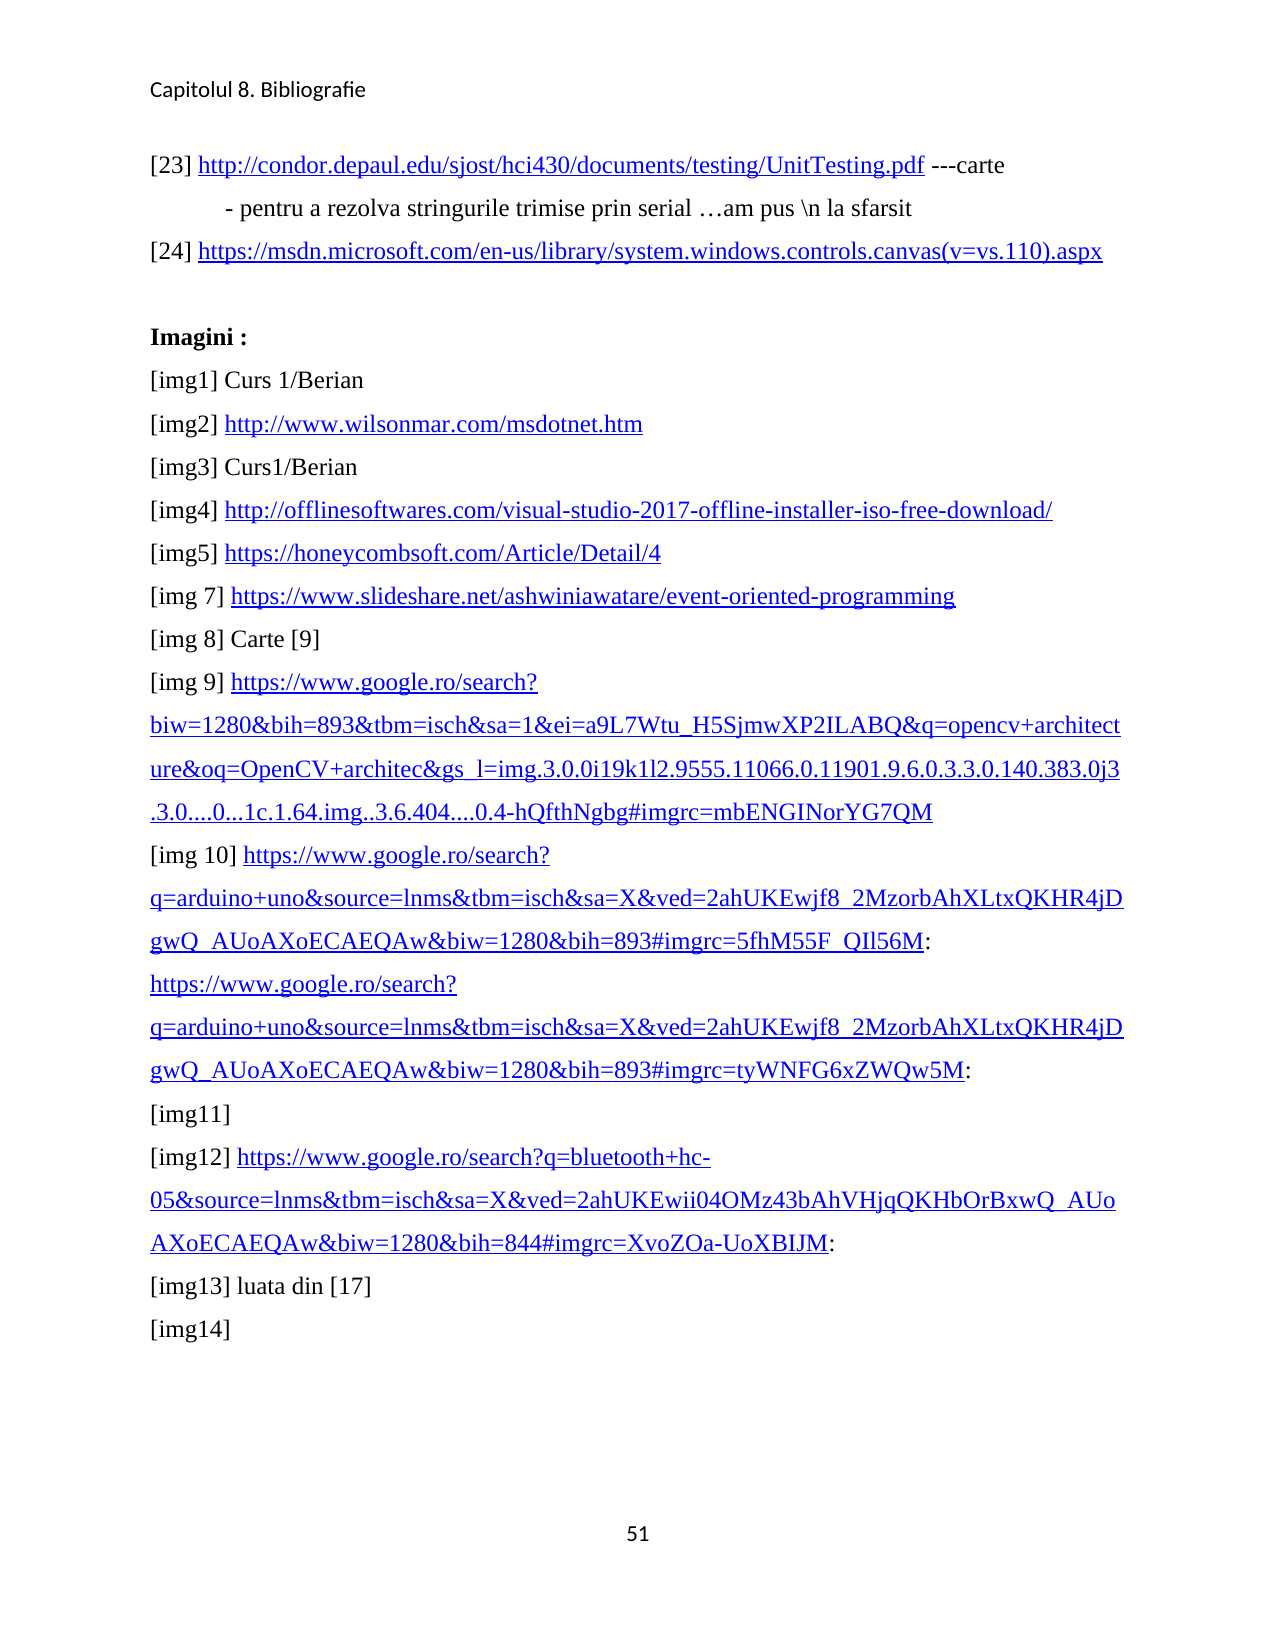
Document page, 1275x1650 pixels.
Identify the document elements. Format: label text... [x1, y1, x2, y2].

text https://www.google.ro/search?q=arduino+uno&source=lnms&tbm=isch&sa=X&ved=2ahUKEwjf8_2MzorbAhXLtxQKHR4jDgwQ_AUoAXoECAEQAw&biw=1280&bih=893#imgrc=tyWNFG6xZWQw5M: [150, 969, 1125, 1084]
text Imagini : [150, 322, 1125, 351]
text [24] https://msdn.microsoft.com/en-us/library/system.windows.controls.canvas(v=vs.110).aspx [150, 236, 1125, 265]
text [img5] https://honeycombsoft.com/Article/Detail/4 [150, 538, 1125, 567]
text [img14] [150, 1314, 1125, 1343]
text [img11] [150, 1099, 1125, 1127]
text [img 9] https://www.google.ro/search?biw=1280&bih=893&tbm=isch&sa=1&ei=a9L7Wtu_H5SjmwXP2ILABQ&q=opencv+architecture&oq=OpenCV+architec&gs_l=img.3.0.0i19k1l2.9555.11066.0.11901.9.6.0.3.3.0.140.383.0j3.3.0....0...1c.1.64.img..3.6.404....0.4-hQfthNgbg#imgrc=mbENGINorYG7QM [150, 667, 1125, 826]
text [img12] https://www.google.ro/search?q=bluetooth+hc-05&source=lnms&tbm=isch&sa=X&ved=2ahUKEwii04OMz43bAhVHjqQKHbOrBxwQ_AUoAXoECAEQAw&biw=1280&bih=844#imgrc=XvoZOa-UoXBIJM: [150, 1142, 1125, 1257]
text [img1] Curs 1/Berian [150, 366, 1125, 394]
text [23] http://condor.depaul.edu/sjost/hci430/documents/testing/UnitTesting.pdf ---carte [150, 150, 1125, 179]
text - pentru a rezolva stringurile trimise prin serial …am pus \n la sfarsit [150, 193, 1125, 222]
text [img13] luata din [17] [150, 1271, 1125, 1300]
text [img 8] Carte [9] [150, 624, 1125, 653]
text [img 7] https://www.slideshare.net/ashwiniawatare/event-oriented-programming [150, 581, 1125, 610]
text [img 10] https://www.google.ro/search?q=arduino+uno&source=lnms&tbm=isch&sa=X&ved=2ahUKEwjf8_2MzorbAhXLtxQKHR4jDgwQ_AUoAXoECAEQAw&biw=1280&bih=893#imgrc=5fhM55F_QIl56M: [150, 840, 1125, 955]
text [img2] http://www.wilsonmar.com/msdotnet.htm [150, 409, 1125, 437]
text [img3] Curs1/Berian [150, 452, 1125, 481]
text [img4] http://offlinesoftwares.com/visual-studio-2017-offline-installer-iso-free-download/ [150, 495, 1125, 524]
